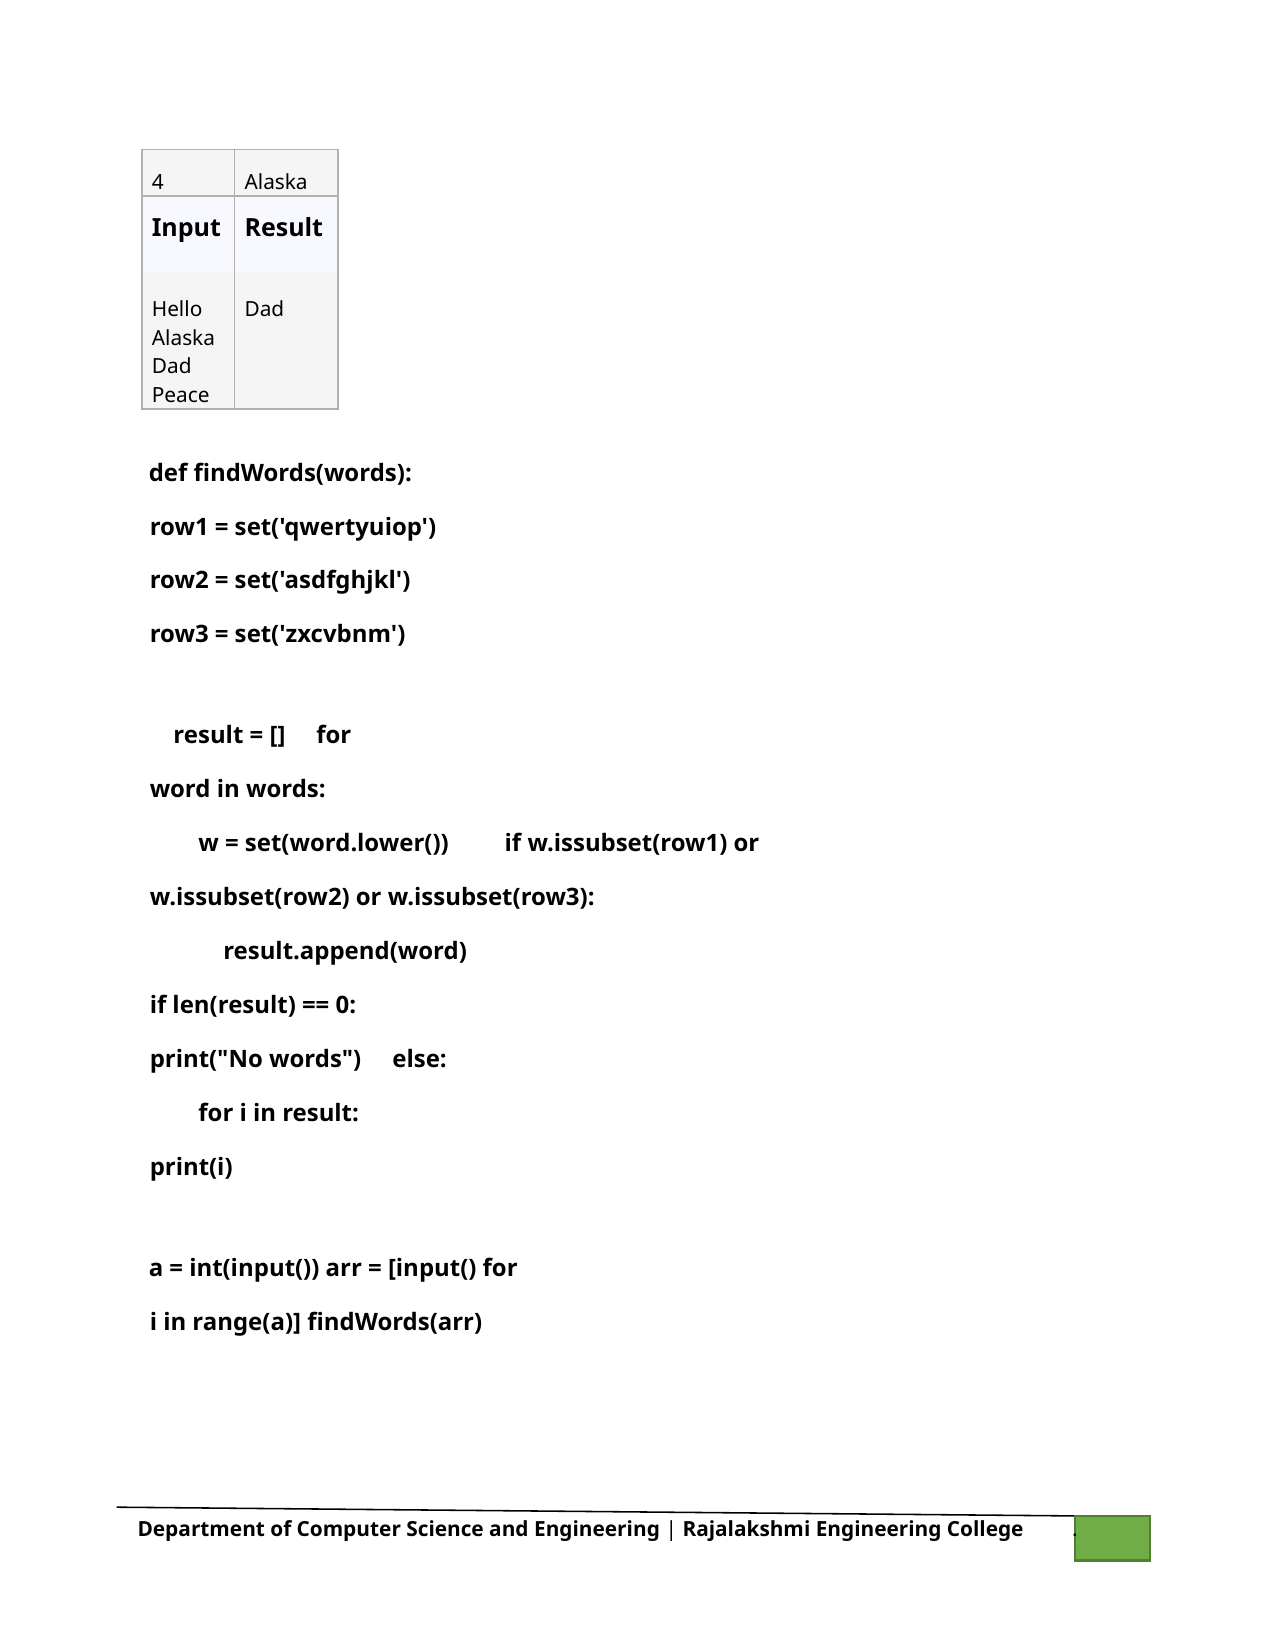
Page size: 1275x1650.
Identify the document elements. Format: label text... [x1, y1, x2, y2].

text for i in result: print(i) [148, 1096, 474, 1182]
text result = [] for word in words: [148, 718, 407, 804]
text result.append(word) if len(result) == 0: print("No words") else: [148, 934, 490, 1074]
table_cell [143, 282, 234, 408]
text w = set(word.lower()) if w.issubset(row1) or w.issubset(row2) or w.issubset(row3): [148, 826, 946, 912]
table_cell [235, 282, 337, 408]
text a = int(input()) arr = [input() for i in range(a)] findWords(arr) [148, 1251, 526, 1337]
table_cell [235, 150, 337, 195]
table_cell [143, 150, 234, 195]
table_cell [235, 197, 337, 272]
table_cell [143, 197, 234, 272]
text def findWords(words): row1 = set('qwertyuiop') row2 = set('asdfghjkl') row3 = set('zxcvbnm') [148, 456, 490, 649]
